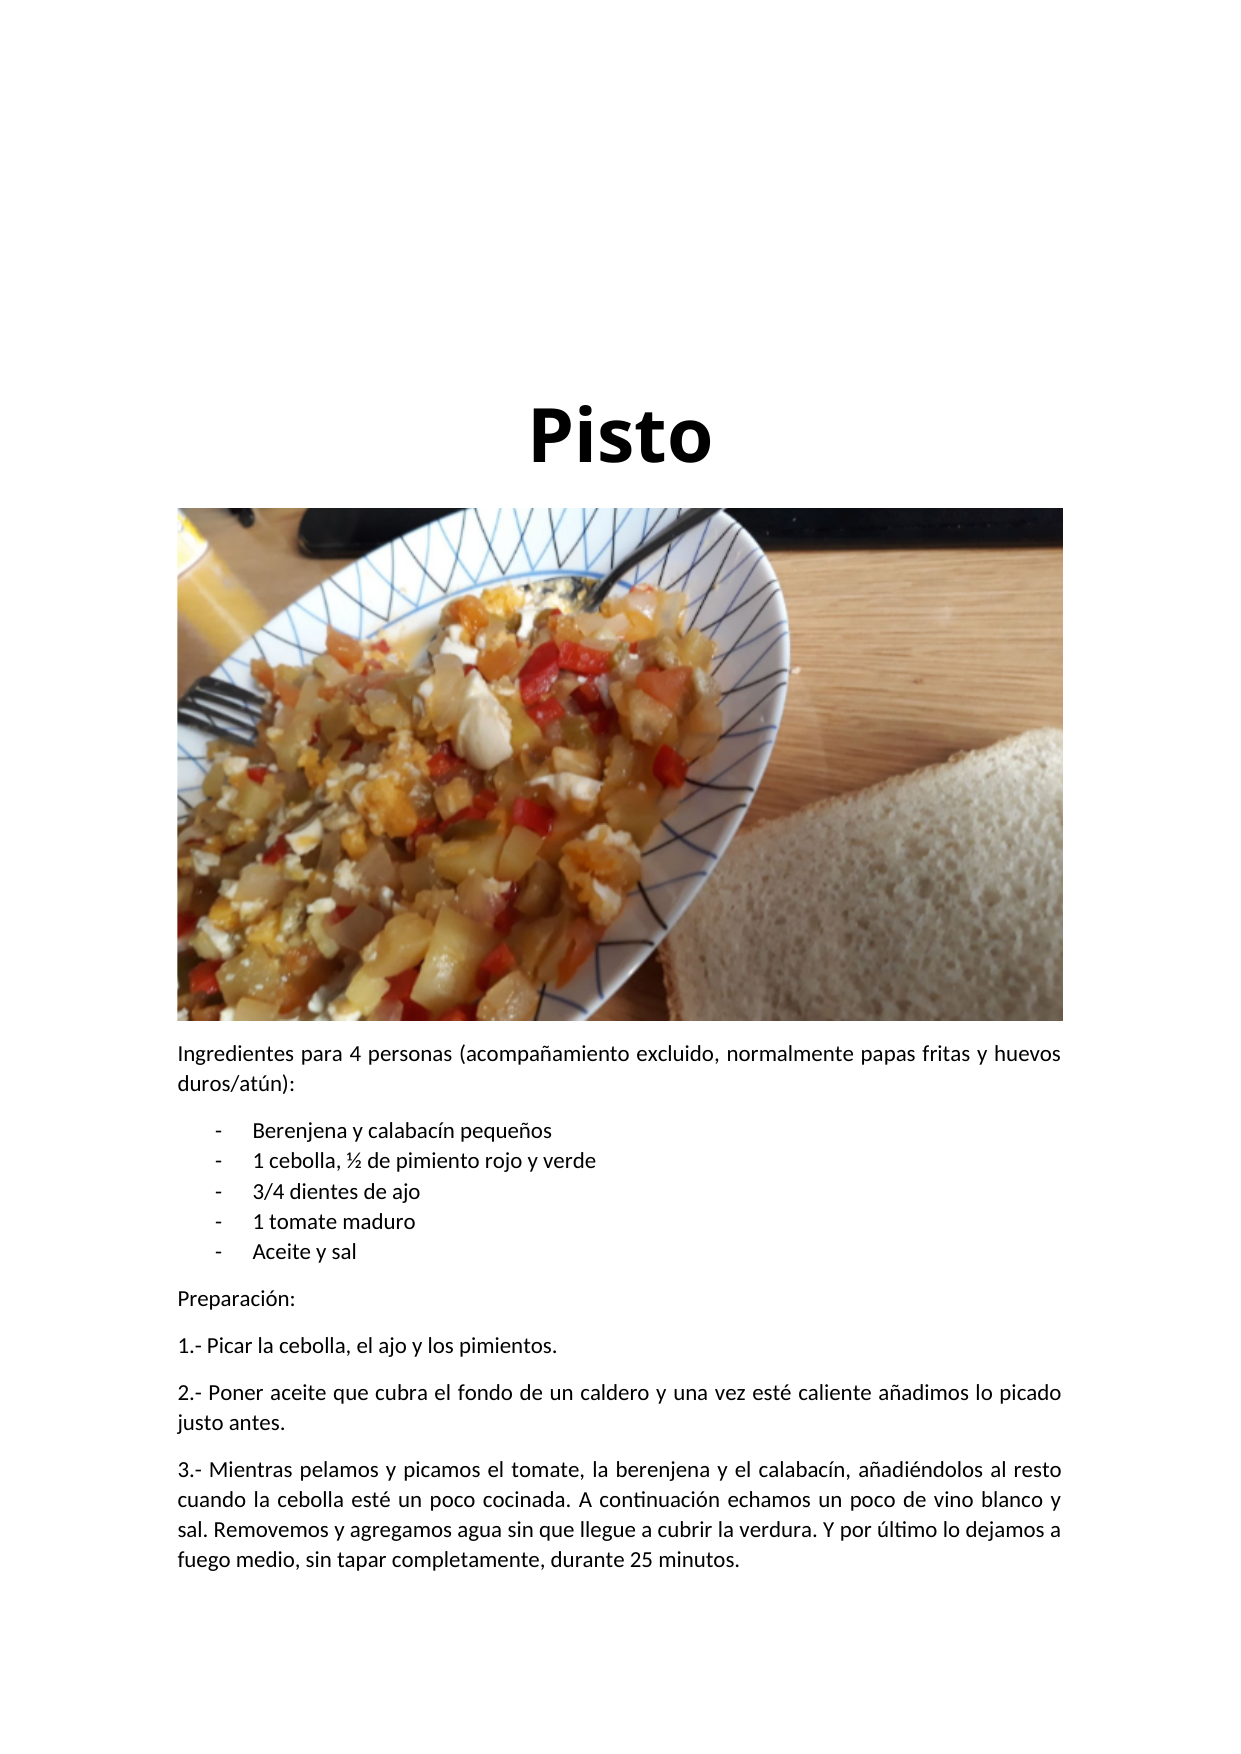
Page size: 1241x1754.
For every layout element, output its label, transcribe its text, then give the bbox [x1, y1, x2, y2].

picture [177, 508, 1063, 1021]
list Berenjena y calabacín pequeños [215, 1116, 1063, 1144]
text 1.- Picar la cebolla, el ajo y los pimientos. [177, 1331, 1063, 1359]
list 1 cebolla, ½ de pimiento rojo y verde [215, 1147, 1063, 1175]
text 3.- Mientras pelamos y picamos el tomate, la berenjena y el calabacín, añadiéndolos al resto cuando la cebolla esté un poco cocinada. A continuación echamos un poco de vino blanco y sal. Removemos y agregamos agua sin que llegue a cubrir la verdura. Y por último lo dejamos a fuego medio, sin tapar completamente, durante 25 minutos. [177, 1455, 1063, 1574]
list 3/4 dientes de ajo [215, 1177, 1063, 1205]
text Pisto [177, 382, 1063, 484]
text Preparación: [177, 1284, 1063, 1312]
list Aceite y sal [215, 1237, 1063, 1265]
text 2.- Poner aceite que cubra el fondo de un caldero y una vez esté caliente añadimos lo picado justo antes. [177, 1378, 1063, 1436]
text Ingredientes para 4 personas (acompañamiento excluido, normalmente papas fritas y huevos duros/atún): [177, 1039, 1063, 1098]
list 1 tomate maduro [215, 1207, 1063, 1235]
